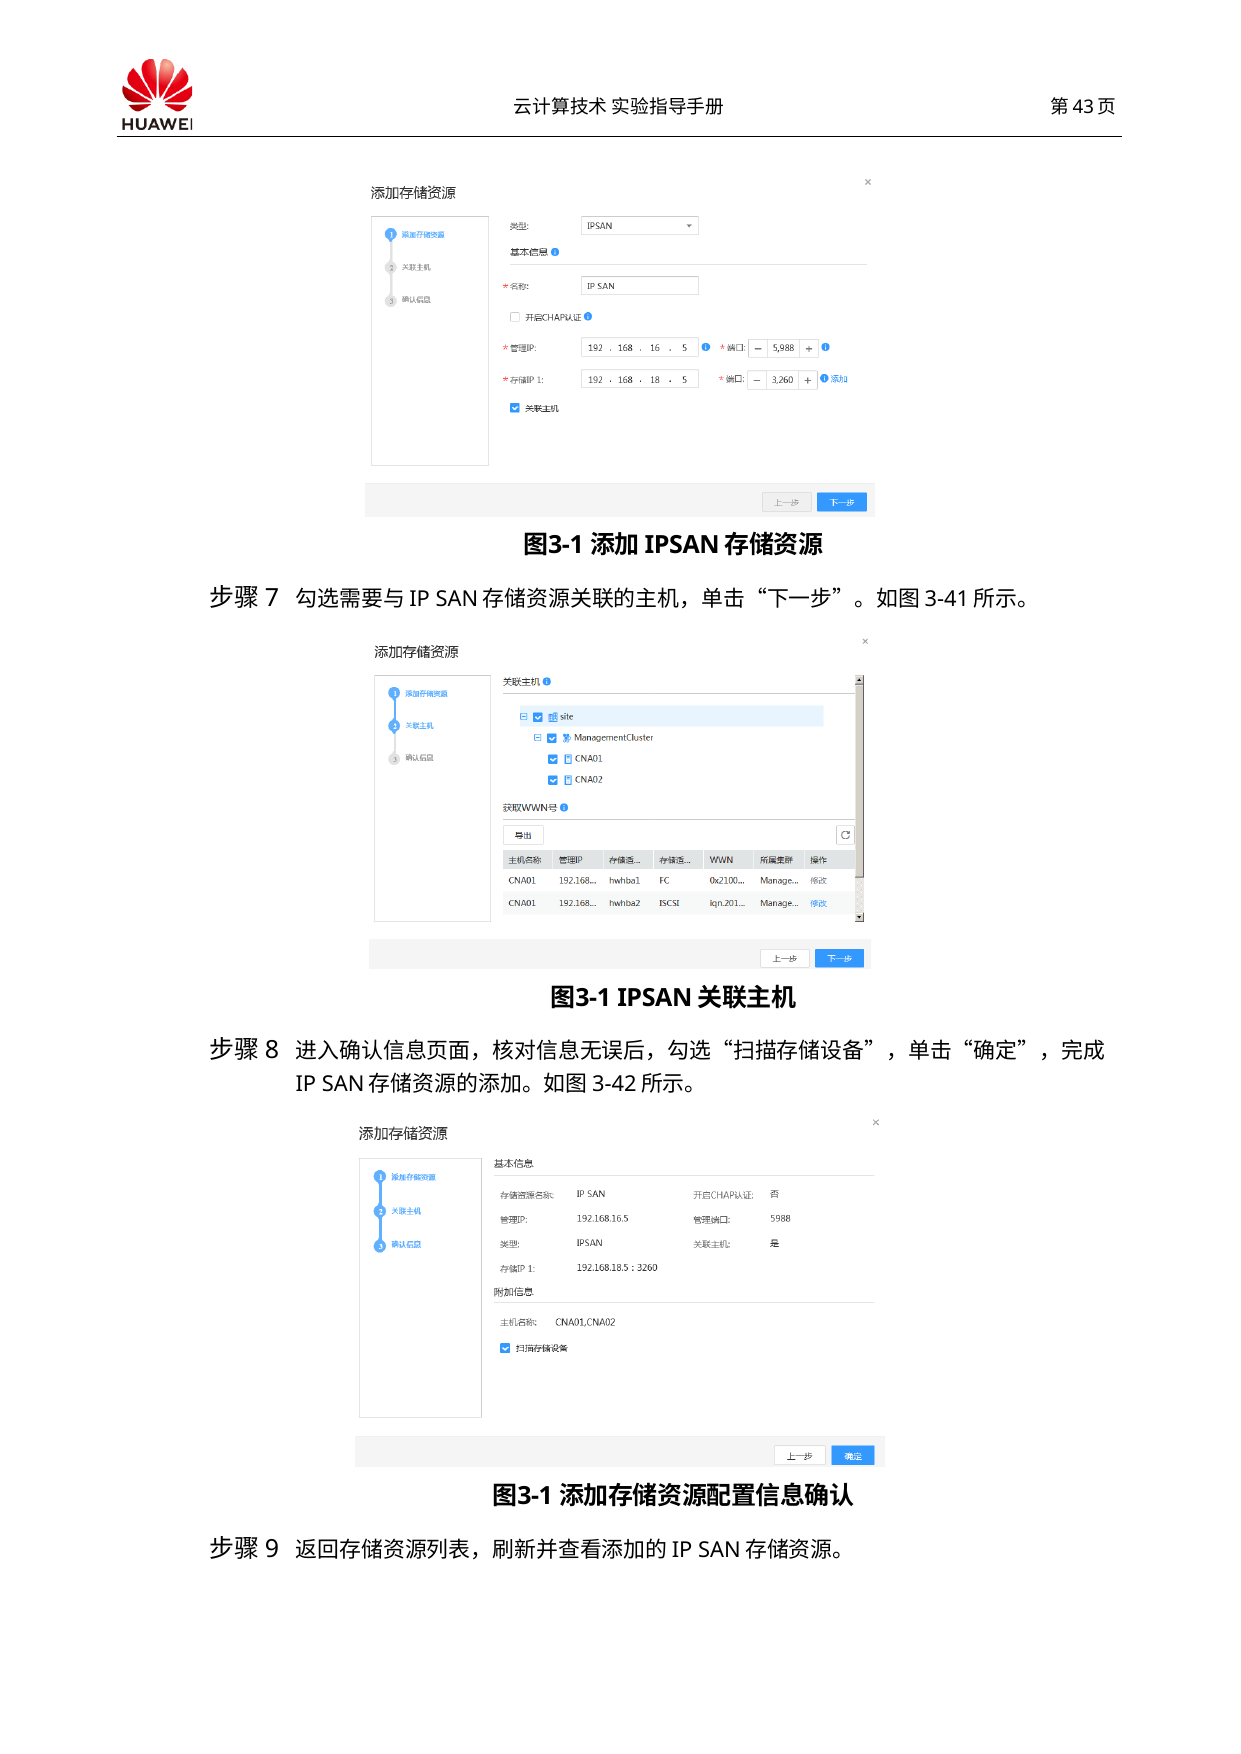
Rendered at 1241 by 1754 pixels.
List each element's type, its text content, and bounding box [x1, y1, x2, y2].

picture [122, 59, 193, 130]
text 返回存储资源列表，刷新并查看添加的IP SAN存储资源。 [279, 1528, 1122, 1564]
text 进入确认信息页面，核对信息无误后，勾选“扫描存储设备”，单击“确定”，完成IP SAN存储资源的添加。如图3-42所示。 [279, 1030, 1122, 1098]
text IPSAN关联主机 [224, 977, 1122, 1013]
text 添加IPSAN存储资源 [224, 524, 1122, 561]
text 添加存储资源配置信息确认 [224, 1475, 1122, 1511]
text 勾选需要与IP SAN存储资源关联的主机，单击“下一步”。如图3-41所示。 [279, 577, 1122, 614]
